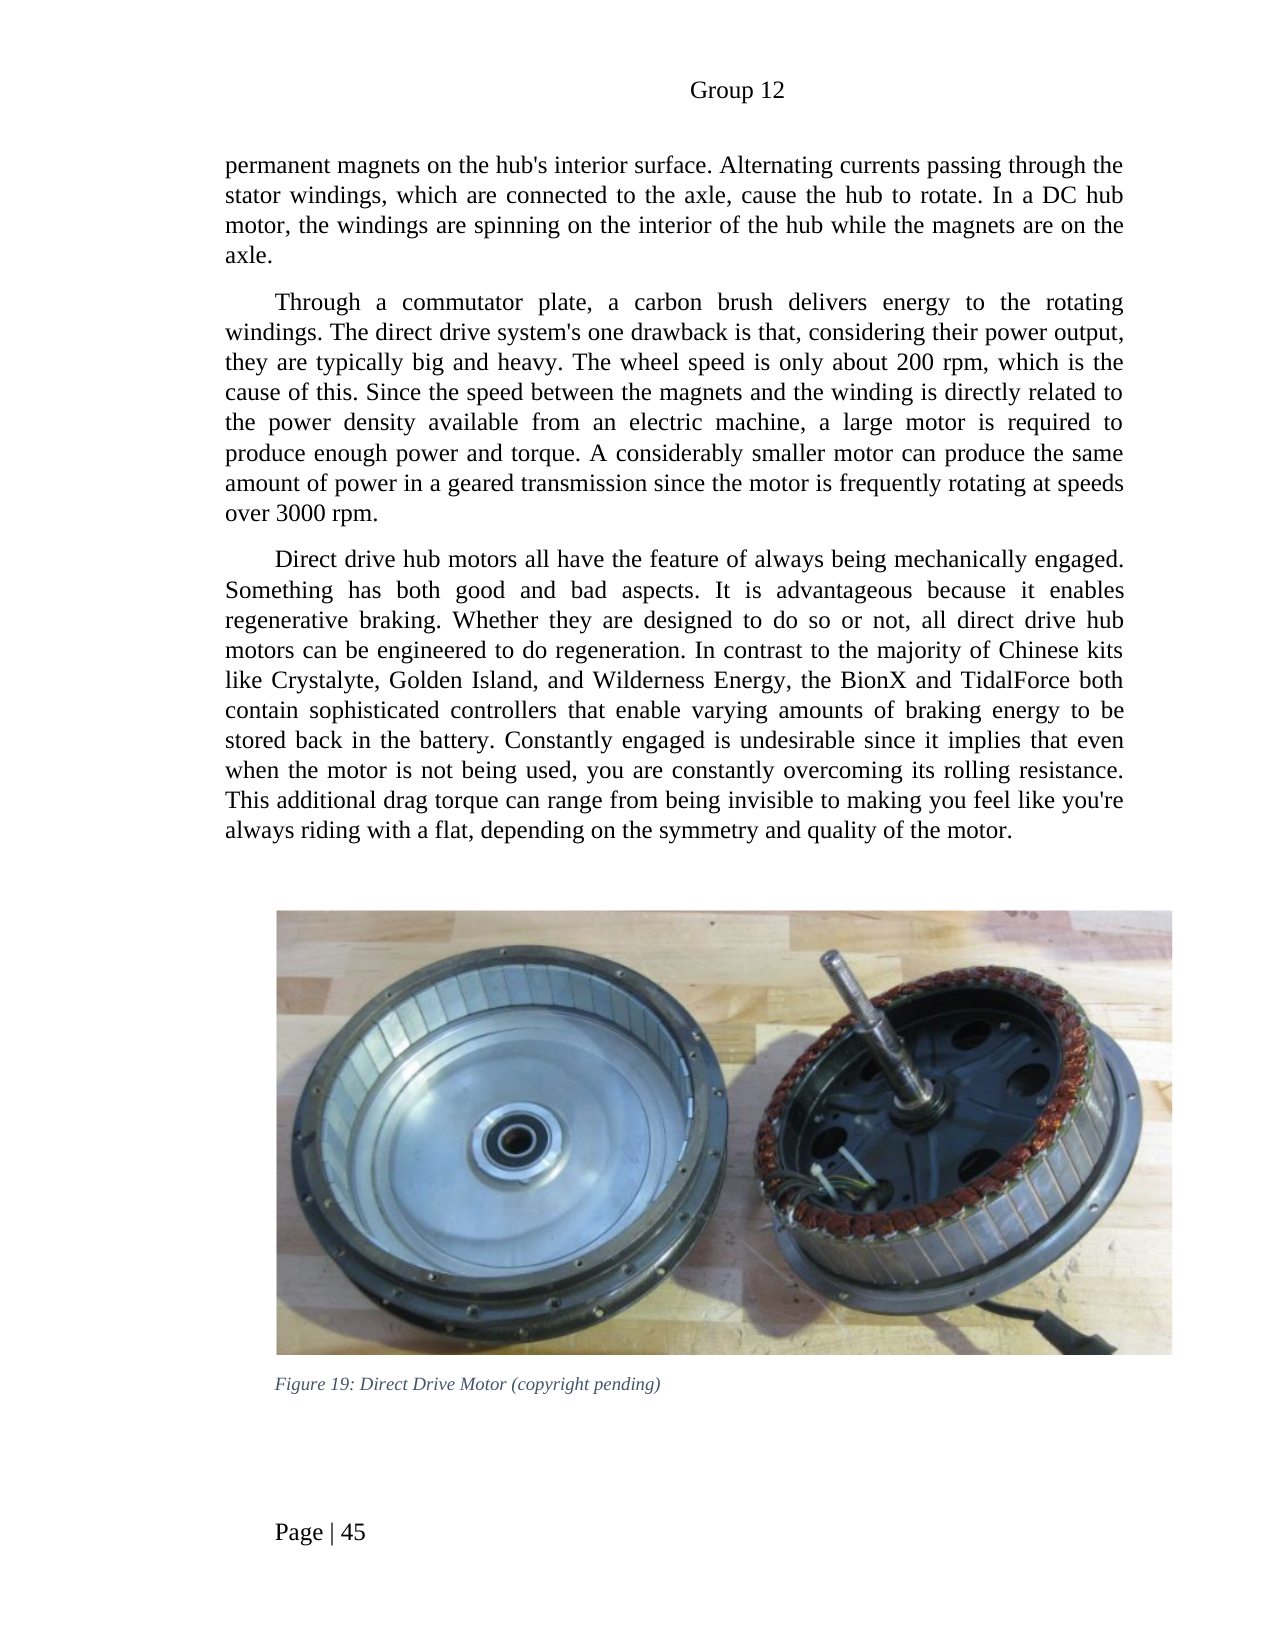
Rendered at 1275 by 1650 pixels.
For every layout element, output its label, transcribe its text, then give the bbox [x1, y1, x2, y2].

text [225, 150, 1125, 269]
text Figure : Direct Drive Motor (copyright pending) [225, 1373, 1125, 1394]
text Direct drive hub motors all have the feature of always being mechanically engaged. Something has both good and bad aspects. It is advantageous because it enables regenerative braking. Whether they are designed to do so or not, all direct drive hub motors can be engineered to do regeneration. In contrast to the majority of Chinese kits like Crystalyte, Golden Island, and Wilderness Energy, the BionX and TidalForce both contain sophisticated controllers that enable varying amounts of braking energy to be stored back in the battery. Constantly engaged is undesirable since it implies that even when the motor is not being used, you are constantly overcoming its rolling resistance. This additional drag torque can range from being invisible to making you feel like you're always riding with a flat, depending on the symmetry and quality of the motor. [225, 544, 1125, 844]
text Through a commutator plate, a carbon brush delivers energy to the rotating windings. The direct drive system's one drawback is that, considering their power output, they are typically big and heavy. The wheel speed is only about 200 rpm, which is the cause of this. Since the speed between the magnets and the winding is directly related to the power density available from an electric machine, a large motor is required to produce enough power and torque. A considerably smaller motor can produce the same amount of power in a geared transmission since the motor is frequently rotating at speeds over 3000 rpm. [225, 287, 1125, 527]
picture [274, 909, 1175, 1355]
